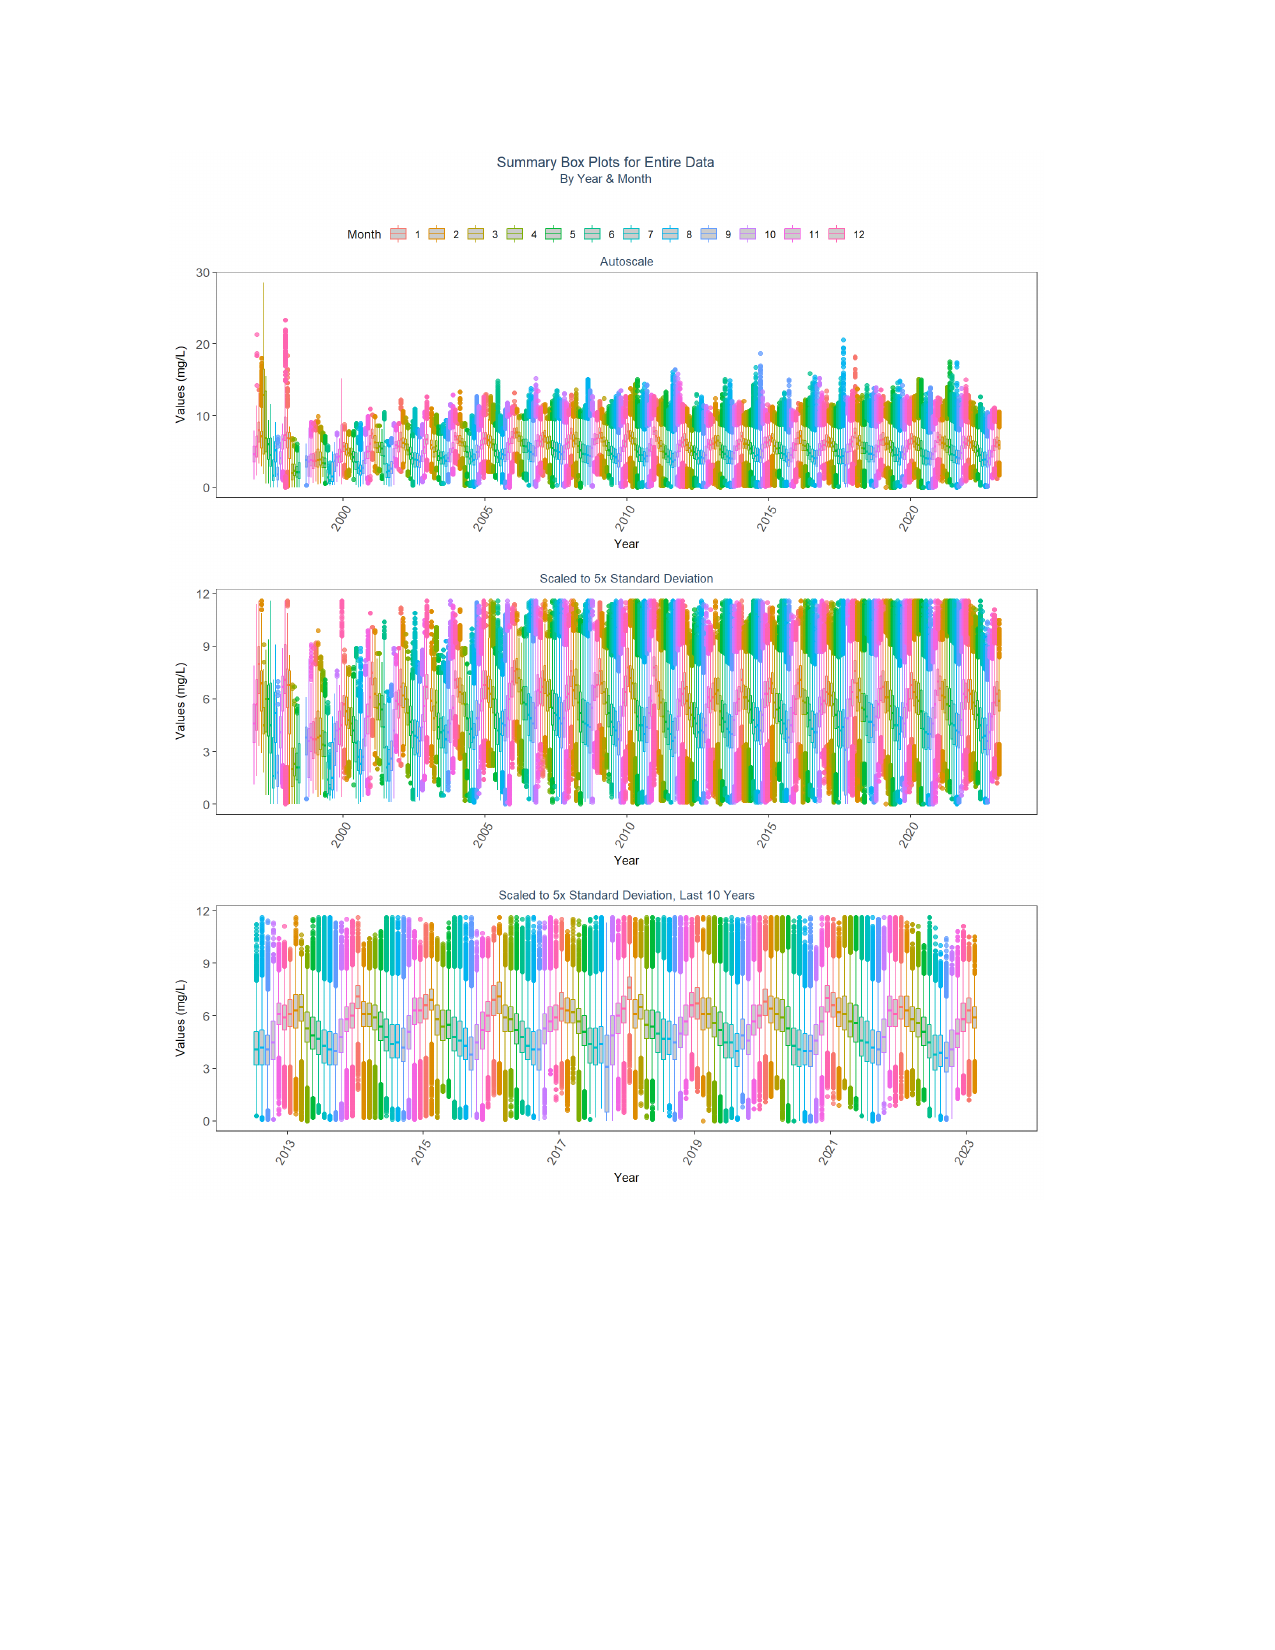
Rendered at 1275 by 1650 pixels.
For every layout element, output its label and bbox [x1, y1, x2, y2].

picture [168, 150, 1044, 1200]
